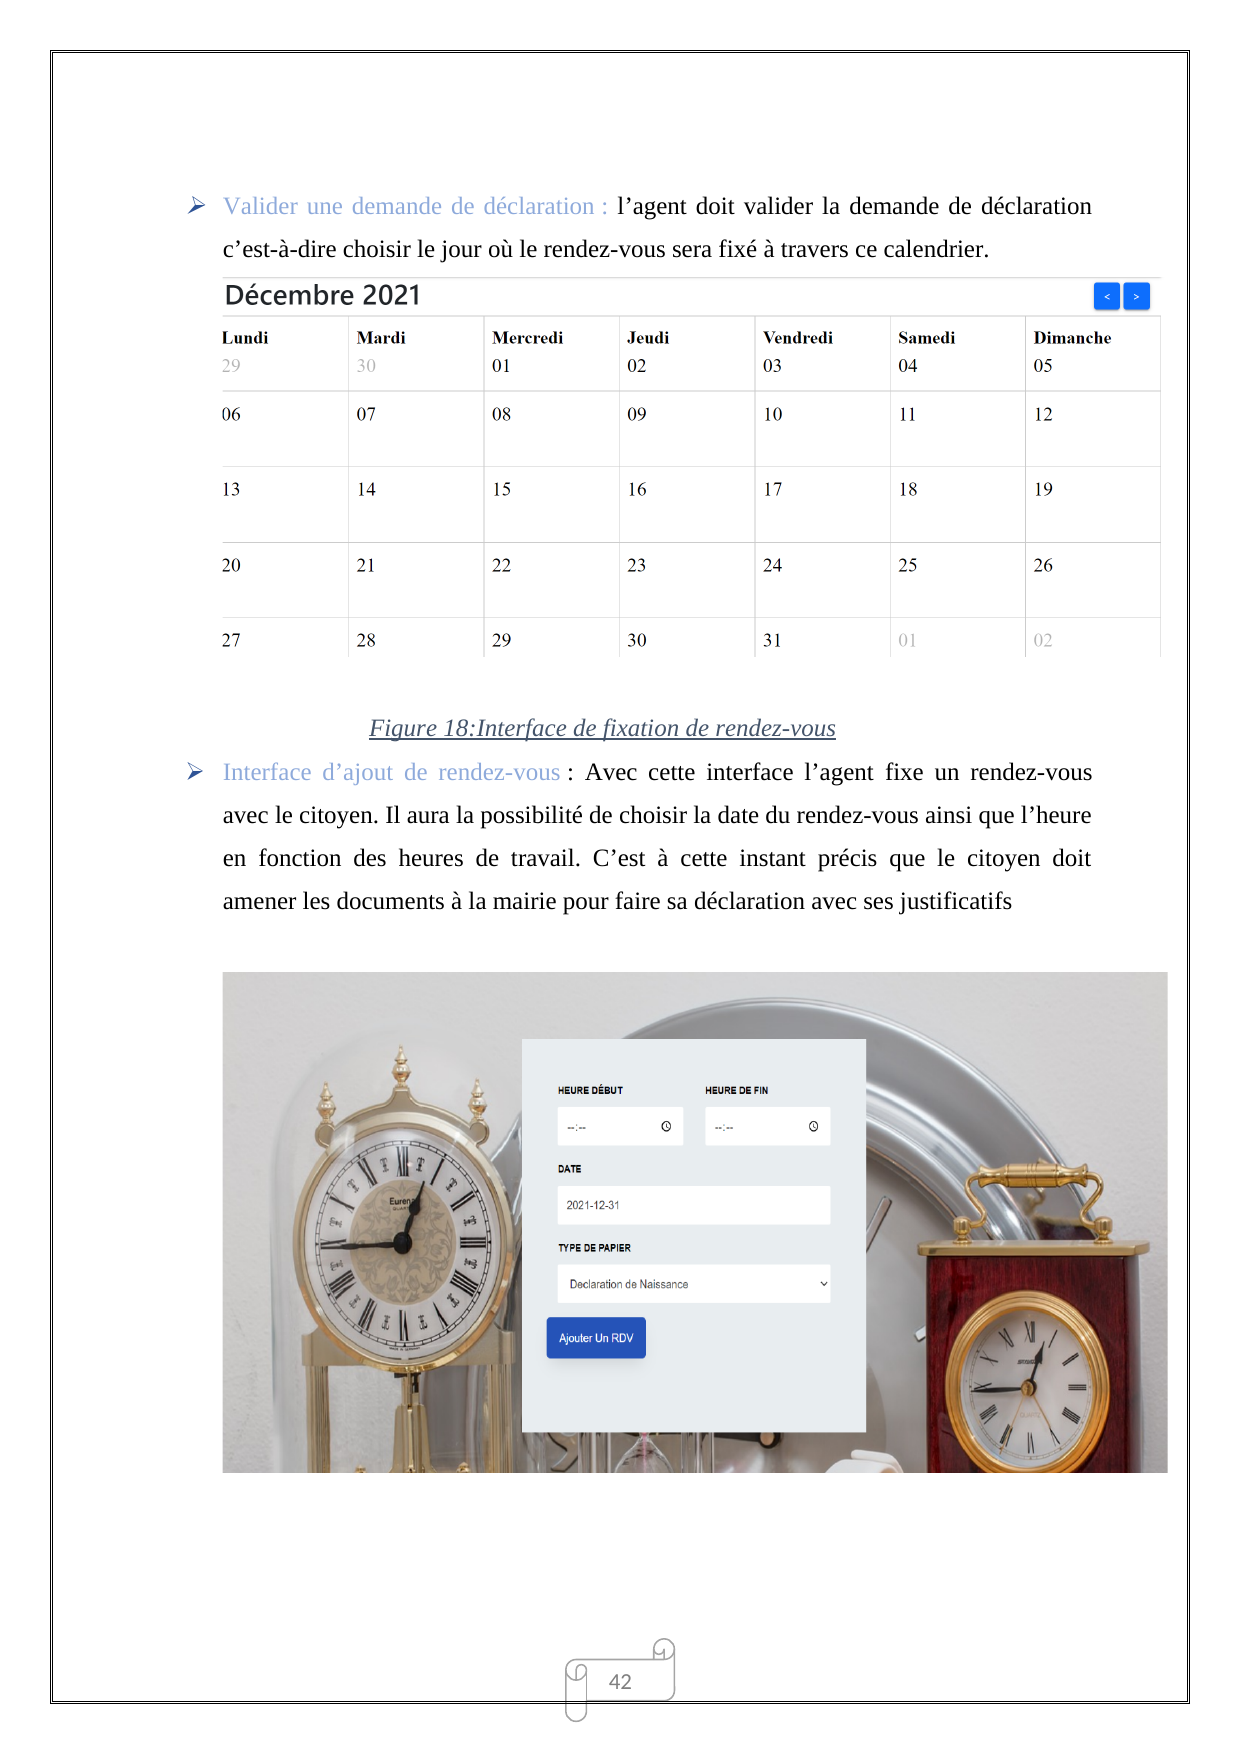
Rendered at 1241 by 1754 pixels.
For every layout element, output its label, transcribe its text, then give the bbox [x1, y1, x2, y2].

picture [222, 972, 1168, 1473]
list Interface d’ajout de rendez-vous : Avec cette interface l’agent fixe un rendez-vous avec le citoyen. Il aura la possibilité de choisir la date du rendez-vous ainsi que l’heure en fonction des heures de travail. C’est à cette instant précis que le citoyen doit amener les documents à la mairie pour faire sa déclaration avec ses justificatifs [185, 757, 1093, 915]
picture [222, 277, 1168, 657]
list Valider une demande de déclaration : l’agent doit valider la demande de déclaration c’est-à-dire choisir le jour où le rendez-vous sera fixé à travers ce calendrier. [185, 191, 1093, 263]
